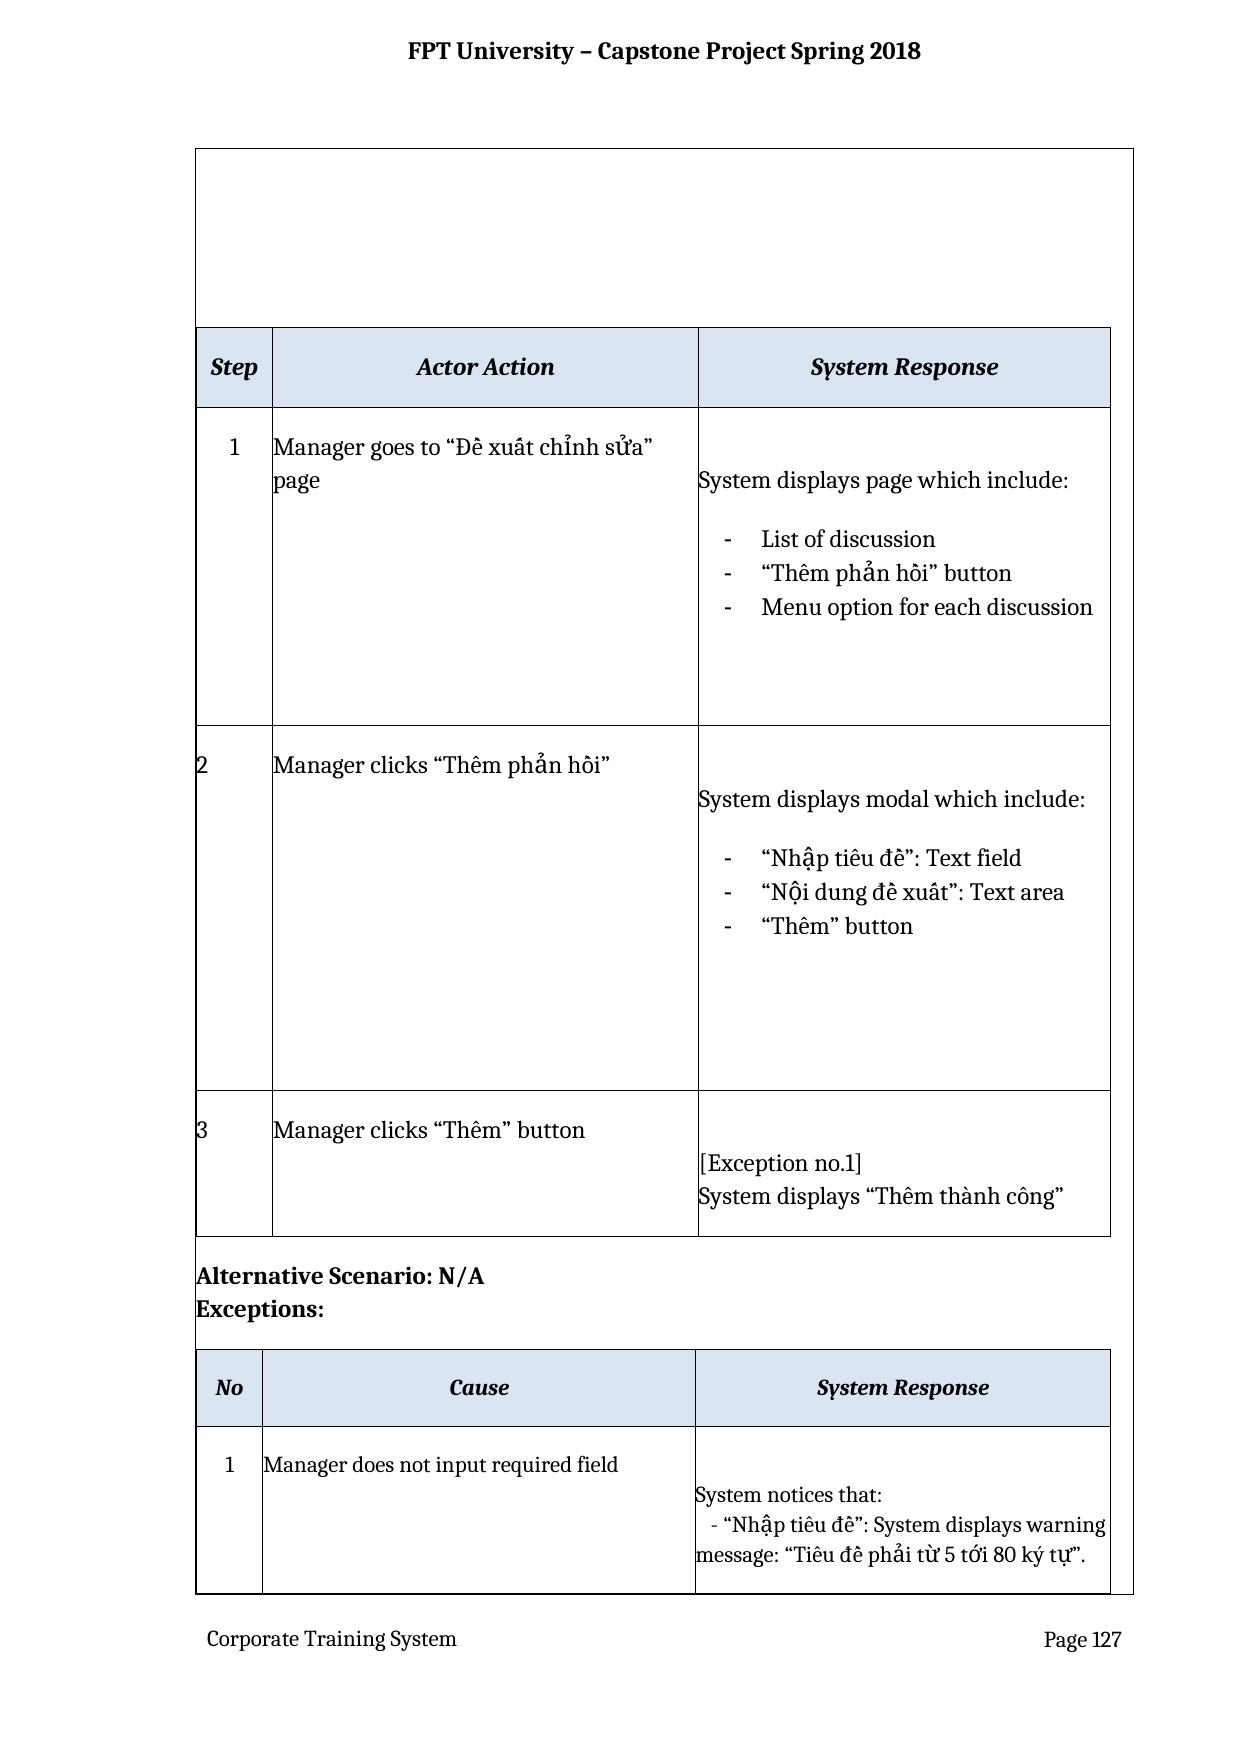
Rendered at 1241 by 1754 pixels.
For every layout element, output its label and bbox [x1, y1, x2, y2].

table_cell [196, 149, 1133, 1594]
